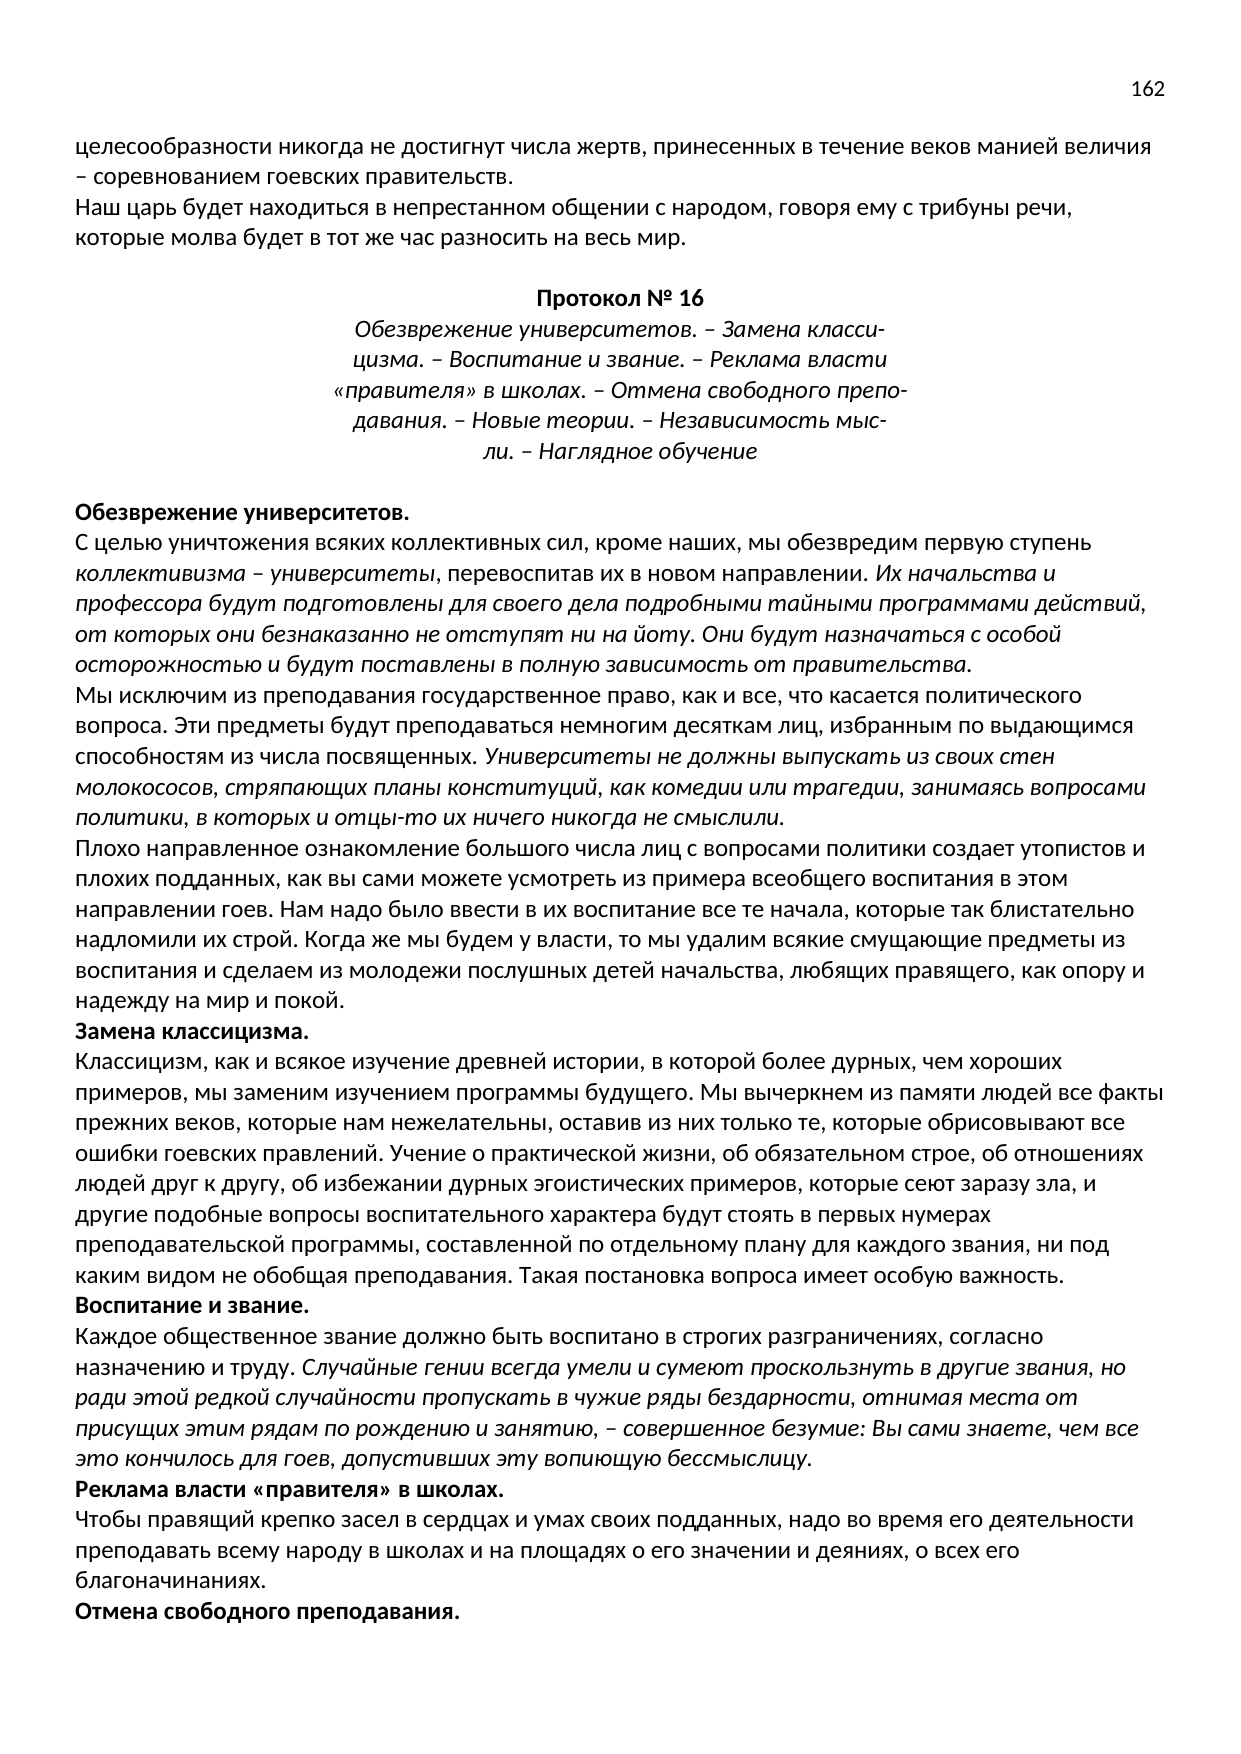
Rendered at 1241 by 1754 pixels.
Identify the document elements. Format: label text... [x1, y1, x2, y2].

text давания. – Новые теории. – Независимость мыс- [75, 404, 1165, 435]
text цизма. – Воспитание и звание. – Реклама власти [75, 343, 1165, 374]
text Плохо направленное ознакомление большого числа лиц с вопросами политики создает утопистов и плохих подданных, как вы сами можете усмотреть из примера всеобщего воспитания в этом направлении гоев. Нам надо было ввести в их воспитание все те начала, которые так блистательно надломили их строй. Когда же мы будем у власти, то мы удалим всякие смущающие предметы из воспитания и сделаем из молодежи послушных детей начальства, любящих правящего, как опору и надежду на мир и покой. [75, 832, 1165, 1015]
text Протокол № 16 [75, 282, 1165, 313]
text Классицизм, как и всякое изучение древней истории, в которой более дурных, чем хороших примеров, мы заменим изучением программы будущего. Мы вычеркнем из памяти людей все факты прежних веков, которые нам нежелательны, оставив из них только те, которые обрисовывают все ошибки гоевских правлений. Учение о практической жизни, об обязательном строе, об отношениях [75, 1045, 1165, 1167]
text Чтобы правящий крепко засел в сердцах и умах своих подданных, надо во время его деятельности [75, 1503, 1165, 1534]
text Реклама власти «правителя» в школах. [75, 1473, 1165, 1503]
text Мы исключим из преподавания государственное право, как и все, что касается политического вопроса. Эти предметы будут преподаваться немногим десяткам лиц, избранным по выдающимся способностям из числа посвященных. Университеты не должны выпускать из своих стен молокососов, стряпающих планы конституций, как комедии или трагедии, занимаясь вопросами политики, в которых и отцы-то их ничего никогда не смыслили. [75, 679, 1165, 832]
text С целью уничтожения всяких коллективных сил, кроме наших, мы обезвредим первую ступень коллективизма – университеты, перевоспитав их в новом направлении. Их начальства и профессора будут подготовлены для своего дела подробными тайными программами действий, от которых они безнаказанно не отступят ни на йоту. Они будут назначаться с особой осторожностью и будут поставлены в полную зависимость от правительства. [75, 527, 1165, 679]
text людей друг к другу, об избежании дурных эгоистических примеров, которые сеют заразу зла, и другие подобные вопросы воспитательного характера будут стоять в первых нумерах преподавательской программы, составленной по отдельному плану для каждого звания, ни под каким видом не обобщая преподавания. Такая постановка вопроса имеет особую важность. [75, 1167, 1165, 1289]
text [75, 130, 1165, 191]
text Каждое общественное звание должно быть воспитано в строгих разграничениях, согласно назначению и труду. Случайные гении всегда умели и сумеют проскользнуть в другие звания, но ради этой редкой случайности пропускать в чужие ряды бездарности, отнимая места от присущих этим рядам по рождению и занятию, – совершенное безумие: Вы сами знаете, чем все это кончилось для гоев, допустивших эту вопиющую бессмыслицу. [75, 1320, 1165, 1473]
text ли. – Наглядное обучение [75, 435, 1165, 466]
text Наш царь будет находиться в непрестанном общении с народом, говоря ему с трибуны речи, которые молва будет в тот же час разносить на весь мир. [75, 191, 1165, 252]
text Обезврежение университетов. [75, 496, 1165, 527]
text преподавать всему народу в школах и на площадях о его значении и деяниях, о всех его благоначинаниях. [75, 1534, 1165, 1595]
text Обезврежение университетов. – Замена класси- [75, 313, 1165, 343]
text Отмена свободного преподавания. [75, 1595, 1165, 1625]
text Воспитание и звание. [75, 1289, 1165, 1320]
text «правителя» в школах. – Отмена свободного препо- [75, 374, 1165, 404]
text Замена классицизма. [75, 1015, 1165, 1045]
